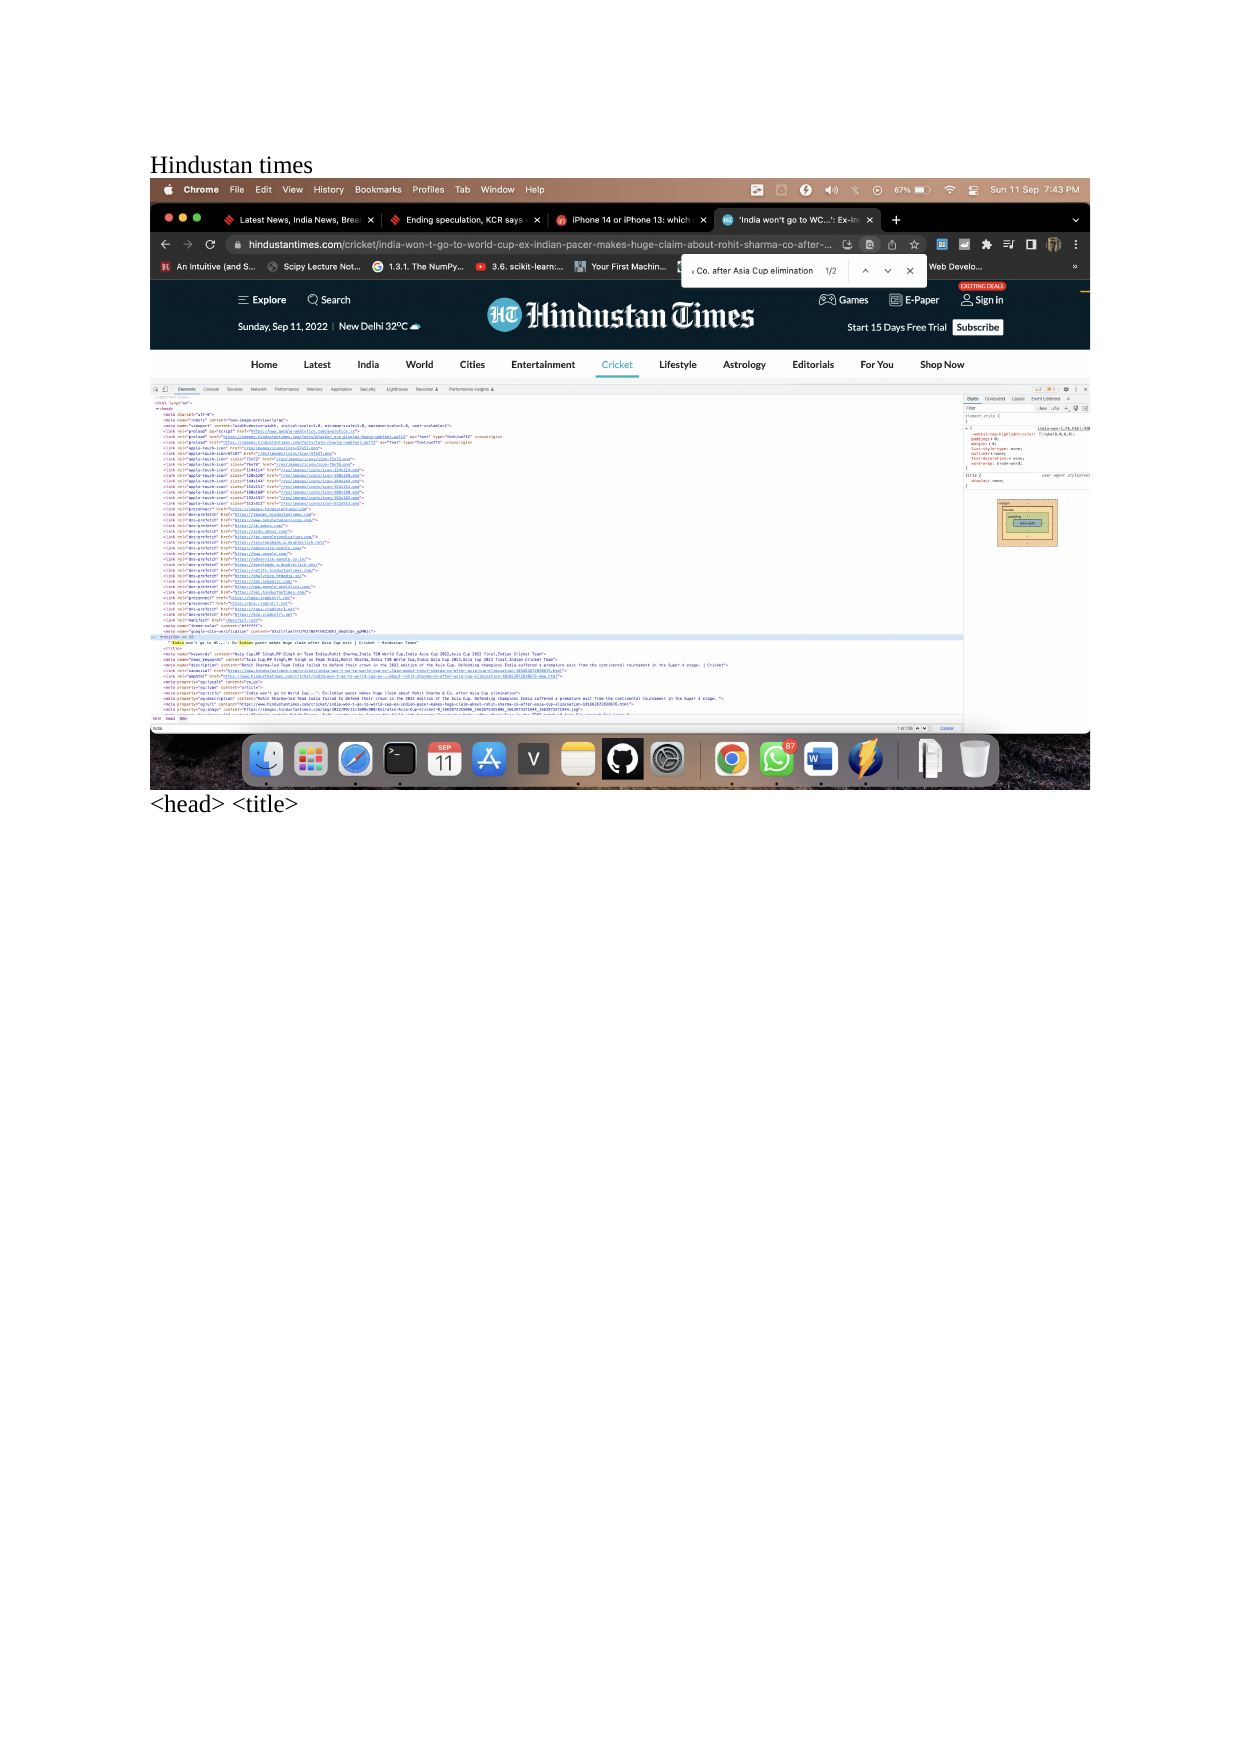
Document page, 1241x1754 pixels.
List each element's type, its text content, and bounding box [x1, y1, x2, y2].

text Hindustan times [150, 150, 1090, 178]
picture [150, 178, 1091, 790]
text <head> <title> [150, 790, 1090, 818]
